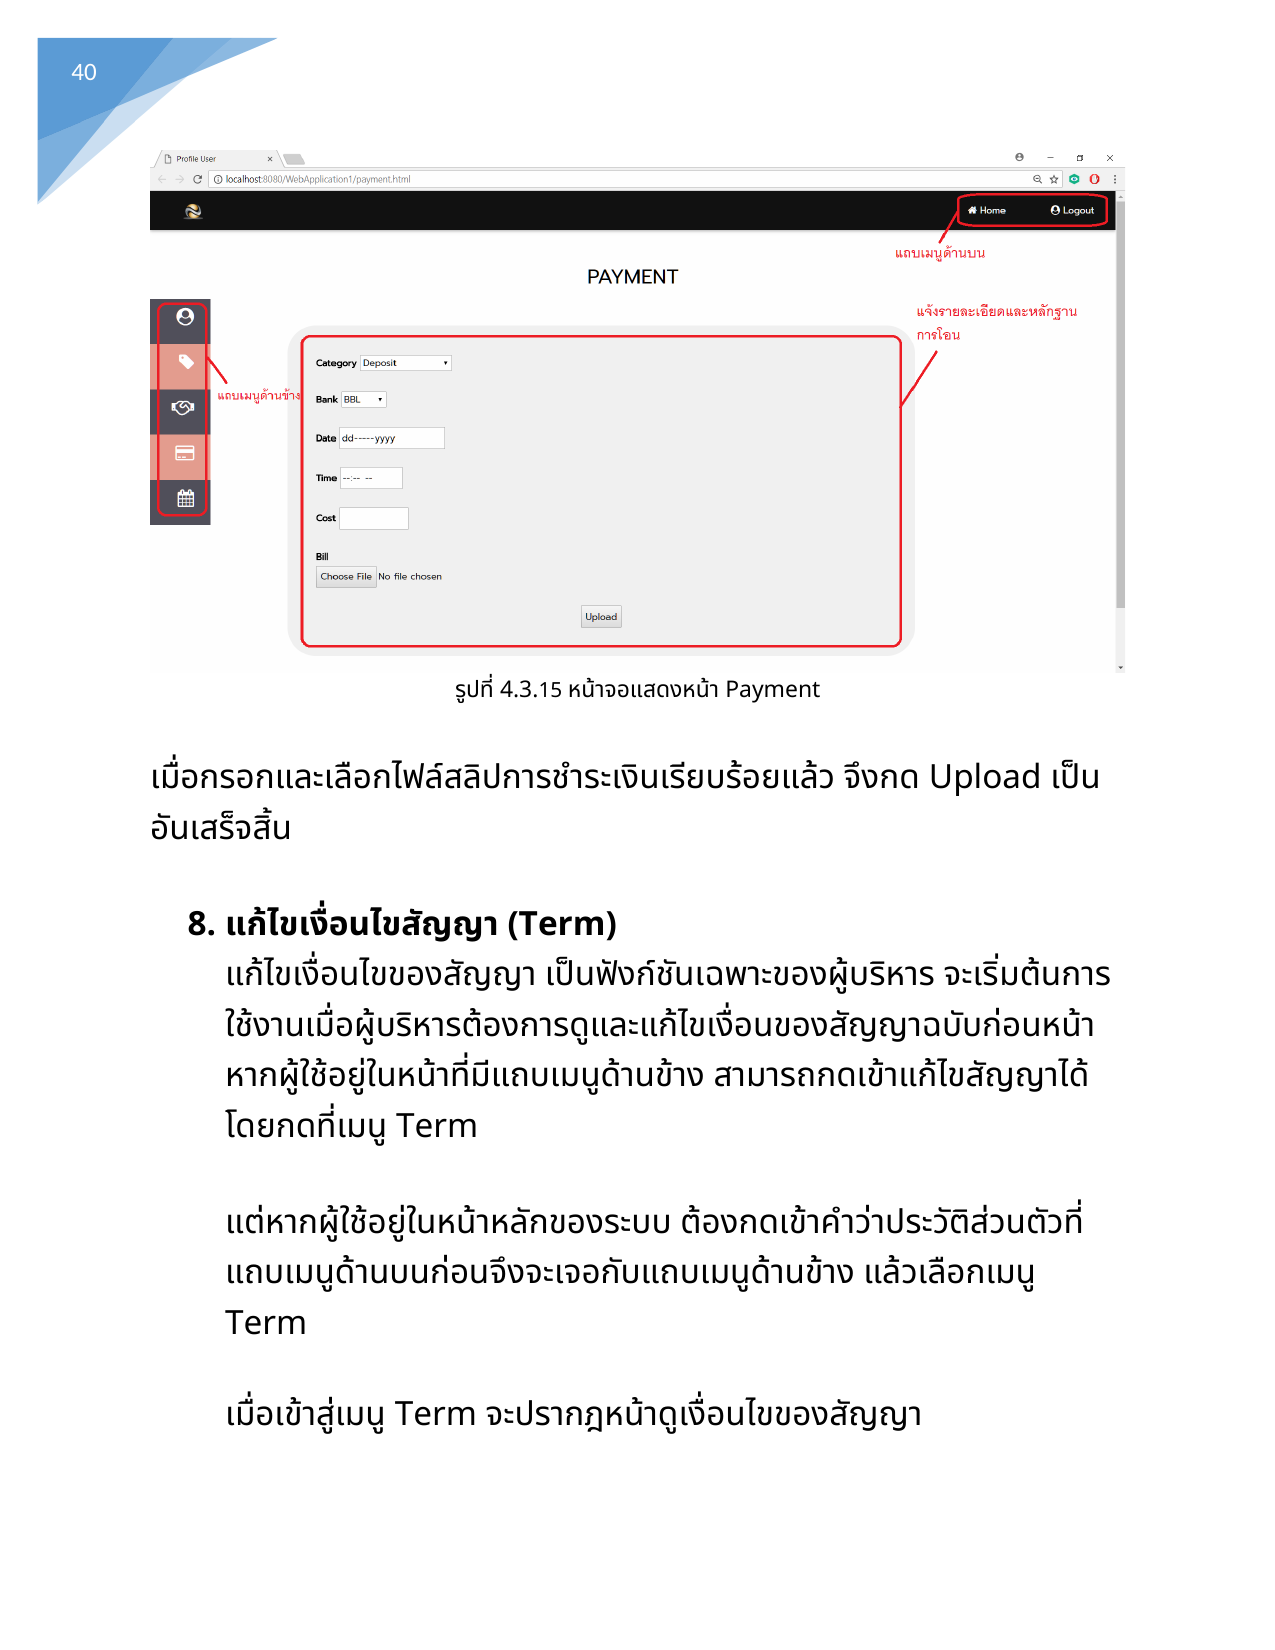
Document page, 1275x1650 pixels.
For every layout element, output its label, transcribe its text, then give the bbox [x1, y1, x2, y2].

picture [37, 37, 1125, 673]
list แก้ไขเงื่อนไขสัญญา (Term) [187, 900, 1125, 950]
text เมื่อกรอกและเลือกไฟล์สลิปการชำระเงินเรียบร้อยแล้ว จึงกด Upload เป็นอันเสร็จสิ้น [150, 753, 1125, 854]
text แต่หากผู้ใช้อยู่ในหน้าหลักของระบบ ต้องกดเข้าคำว่าประวัติส่วนตัวที่แถบเมนูด้านบนก่อนจึงจะเจอกับแถบเมนูด้านข้าง แล้วเลือกเมนู Term [225, 1198, 1125, 1344]
text รูปที่ 4.3.15 หน้าจอแสดงหน้า Payment [150, 673, 1125, 708]
text เมื่อเข้าสู่เมนู Term จะปรากฎหน้าดูเงื่อนไขของสัญญา [225, 1389, 1125, 1440]
text แก้ไขเงื่อนไขของสัญญา เป็นฟังก์ชันเฉพาะของผู้บริหาร จะเริ่มต้นการใช้งานเมื่อผู้บริหารต้องการดูและแก้ไขเงื่อนของสัญญาฉบับก่อนหน้า หากผู้ใช้อยู่ในหน้าที่มีแถบเมนูด้านข้าง สามารถกดเข้าแก้ไขสัญญาได้โดยกดที่เมนู Term [225, 950, 1125, 1152]
